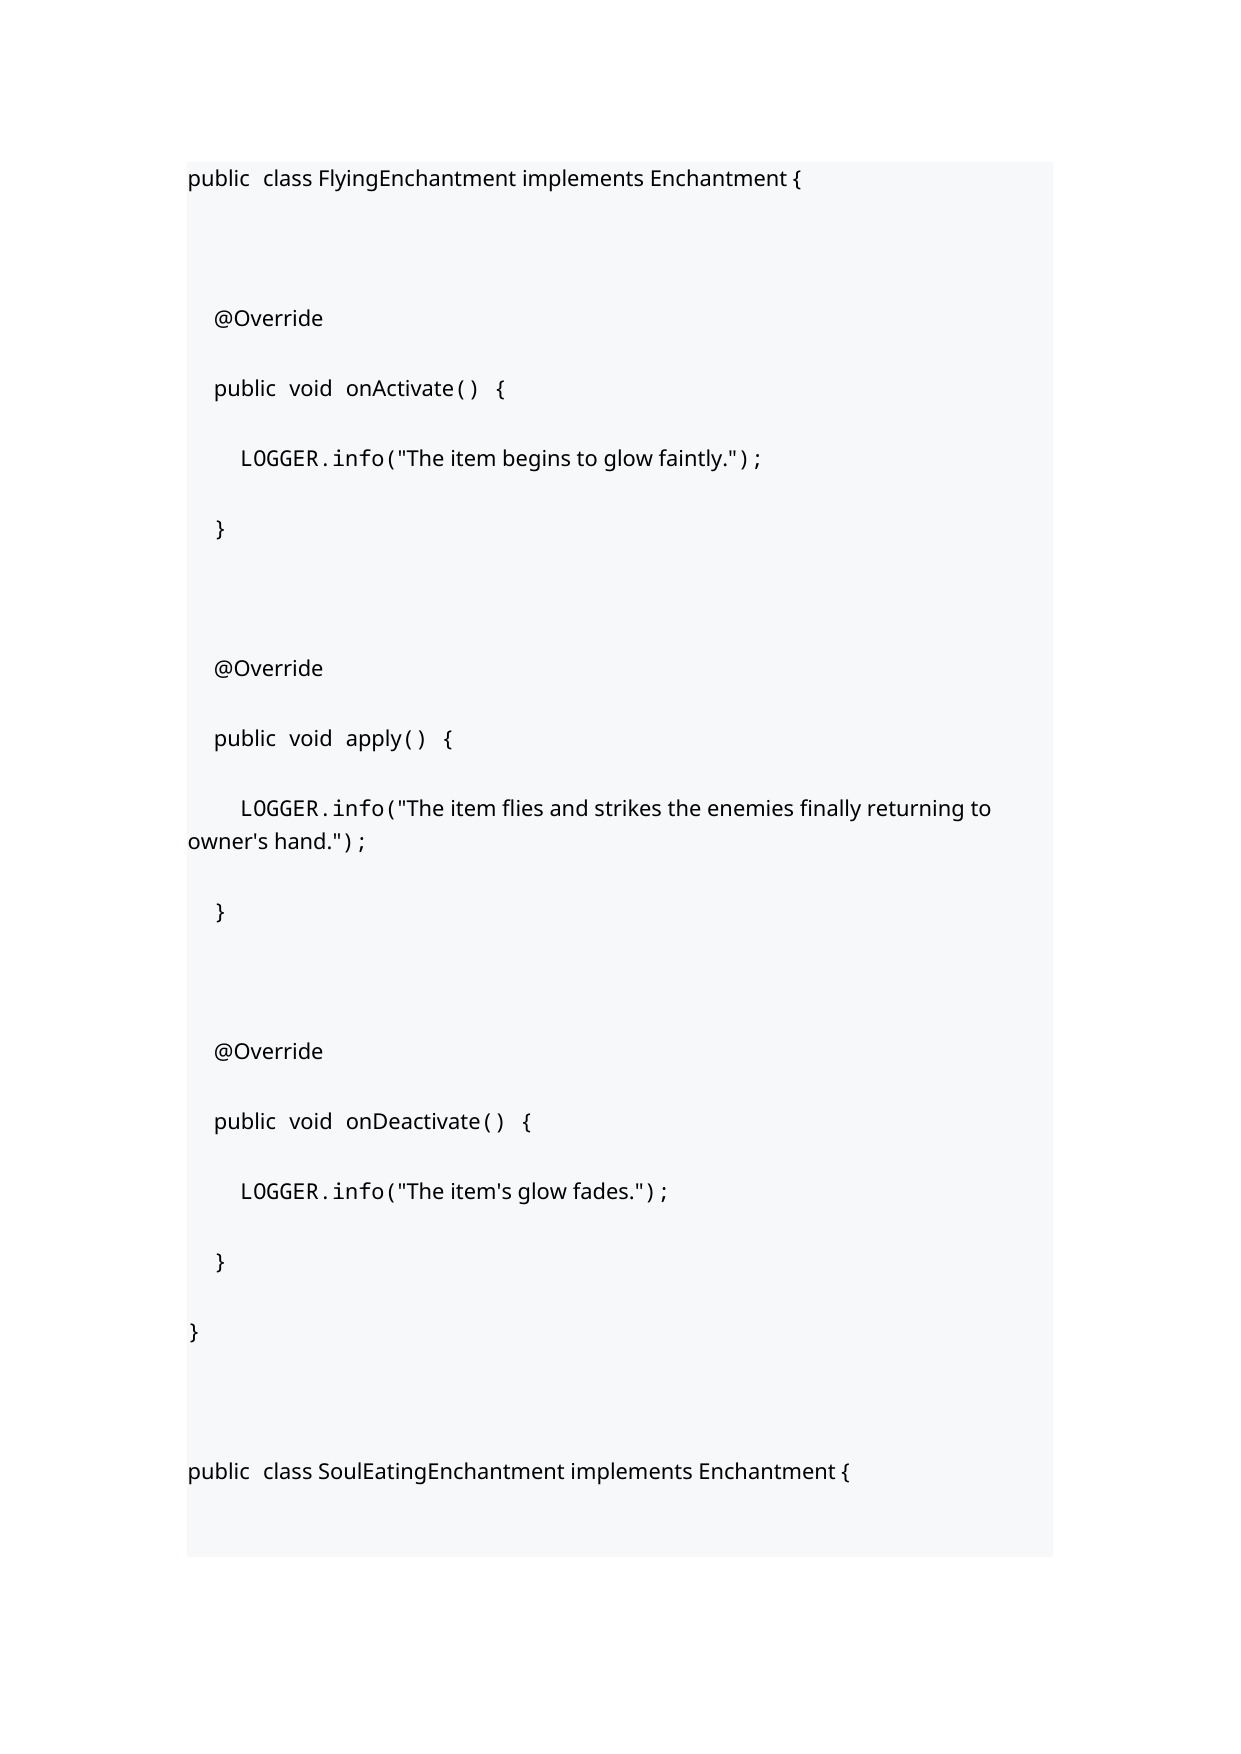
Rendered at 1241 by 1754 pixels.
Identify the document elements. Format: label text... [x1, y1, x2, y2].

text LOGGER.info("The item's glow fades."); [187, 1174, 1053, 1207]
text @Override [187, 1034, 1053, 1067]
text public void apply() { [187, 722, 1053, 754]
text } [187, 512, 1053, 544]
text @Override [187, 302, 1053, 334]
text public class SoulEatingEnchantment implements Enchantment { [187, 1454, 1053, 1487]
text LOGGER.info("The item begins to glow faintly."); [187, 442, 1053, 474]
text } [187, 894, 1053, 927]
text LOGGER.info("The item flies and strikes the enemies finally returning to owner's hand."); [187, 792, 1053, 857]
text @Override [187, 652, 1053, 684]
text } [187, 1244, 1053, 1277]
text public void onActivate() { [187, 372, 1053, 404]
text public void onDeactivate() { [187, 1104, 1053, 1137]
text public class FlyingEnchantment implements Enchantment { [187, 162, 1053, 194]
text } [187, 1314, 1053, 1347]
